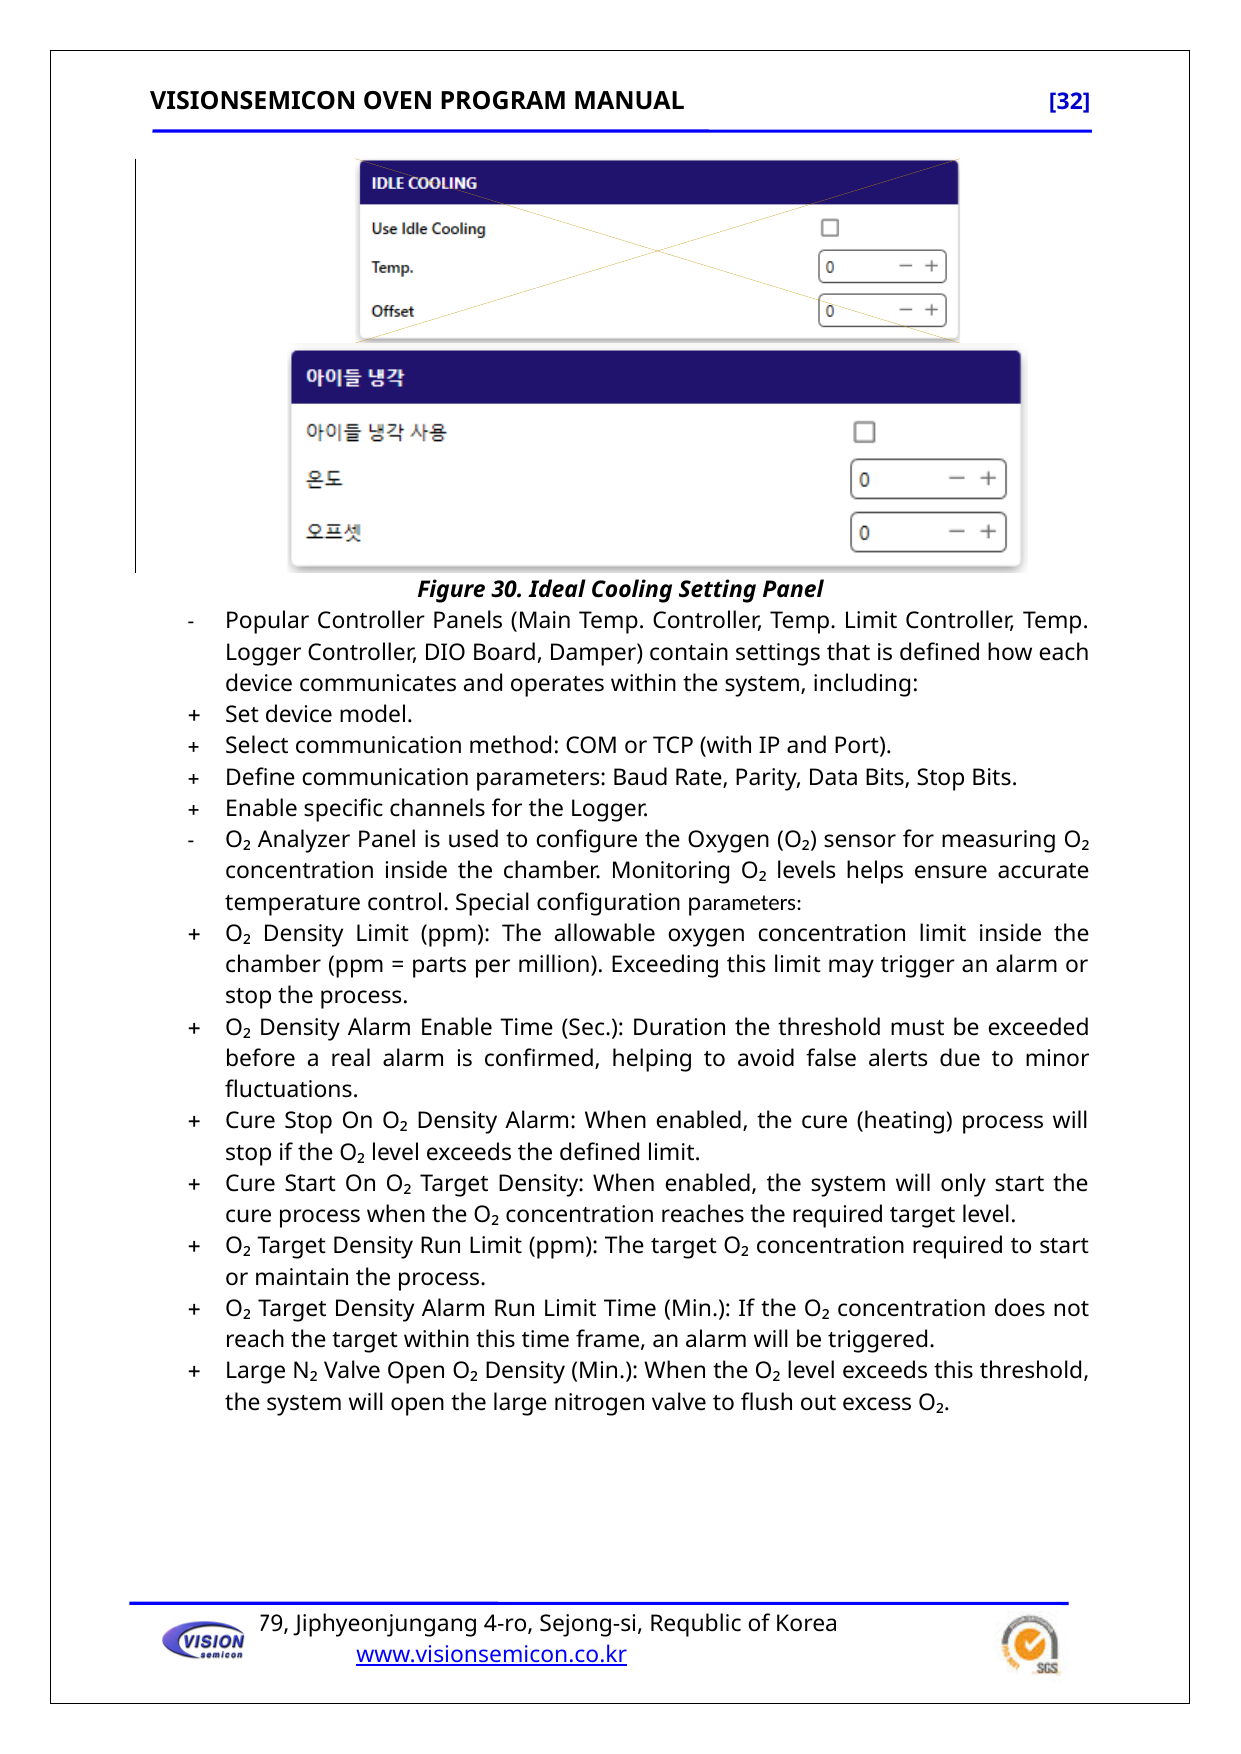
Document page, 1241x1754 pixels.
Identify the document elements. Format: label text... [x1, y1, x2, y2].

picture [287, 159, 1028, 573]
list O₂ Density Alarm Enable Time (Sec.): Duration the threshold must be exceeded before a real alarm is confirmed, helping to avoid false alerts due to minor fluctuations. [187, 1011, 1090, 1104]
text Figure 30. Ideal Cooling Setting Panel [150, 573, 1090, 604]
list O₂ Analyzer Panel is used to configure the Oxygen (O₂) sensor for measuring O₂ concentration inside the chamber. Monitoring O₂ levels helps ensure accurate temperature control. Special configuration parameters: [187, 823, 1090, 917]
list Popular Controller Panels (Main Temp. Controller, Temp. Limit Controller, Temp. Logger Controller, DIO Board, Damper) contain settings that is defined how each device communicates and operates within the system, including: [187, 604, 1090, 698]
list Define communication parameters: Baud Rate, Parity, Data Bits, Stop Bits. [187, 761, 1090, 792]
picture [994, 1611, 1069, 1683]
list Large N₂ Valve Open O₂ Density (Min.): When the O₂ level exceeds this threshold, the system will open the large nitrogen valve to flush out excess O₂. [187, 1354, 1090, 1417]
picture [154, 1610, 261, 1668]
picture [355, 160, 654, 342]
list Set device model. [187, 698, 1090, 729]
list Cure Start On O₂ Target Density: When enabled, the system will only start the cure process when the O₂ concentration reaches the required target level. [187, 1167, 1090, 1229]
list O₂ Target Density Alarm Run Limit Time (Min.): If the O₂ concentration does not reach the target within this time frame, an alarm will be triggered. [187, 1292, 1090, 1354]
list Select communication method: COM or TCP (with IP and Port). [187, 729, 1090, 761]
list O₂ Target Density Run Limit (ppm): The target O₂ concentration required to start or maintain the process. [187, 1229, 1090, 1292]
picture [357, 158, 958, 250]
list Enable specific channels for the Logger. [187, 792, 1090, 823]
list Cure Stop On O₂ Density Alarm: When enabled, the cure (heating) process will stop if the O₂ level exceeds the defined limit. [187, 1104, 1090, 1167]
list O₂ Density Limit (ppm): The allowable oxygen concentration limit inside the chamber (ppm = parts per million). Exceeding this limit may trigger an alarm or stop the process. [187, 917, 1090, 1011]
